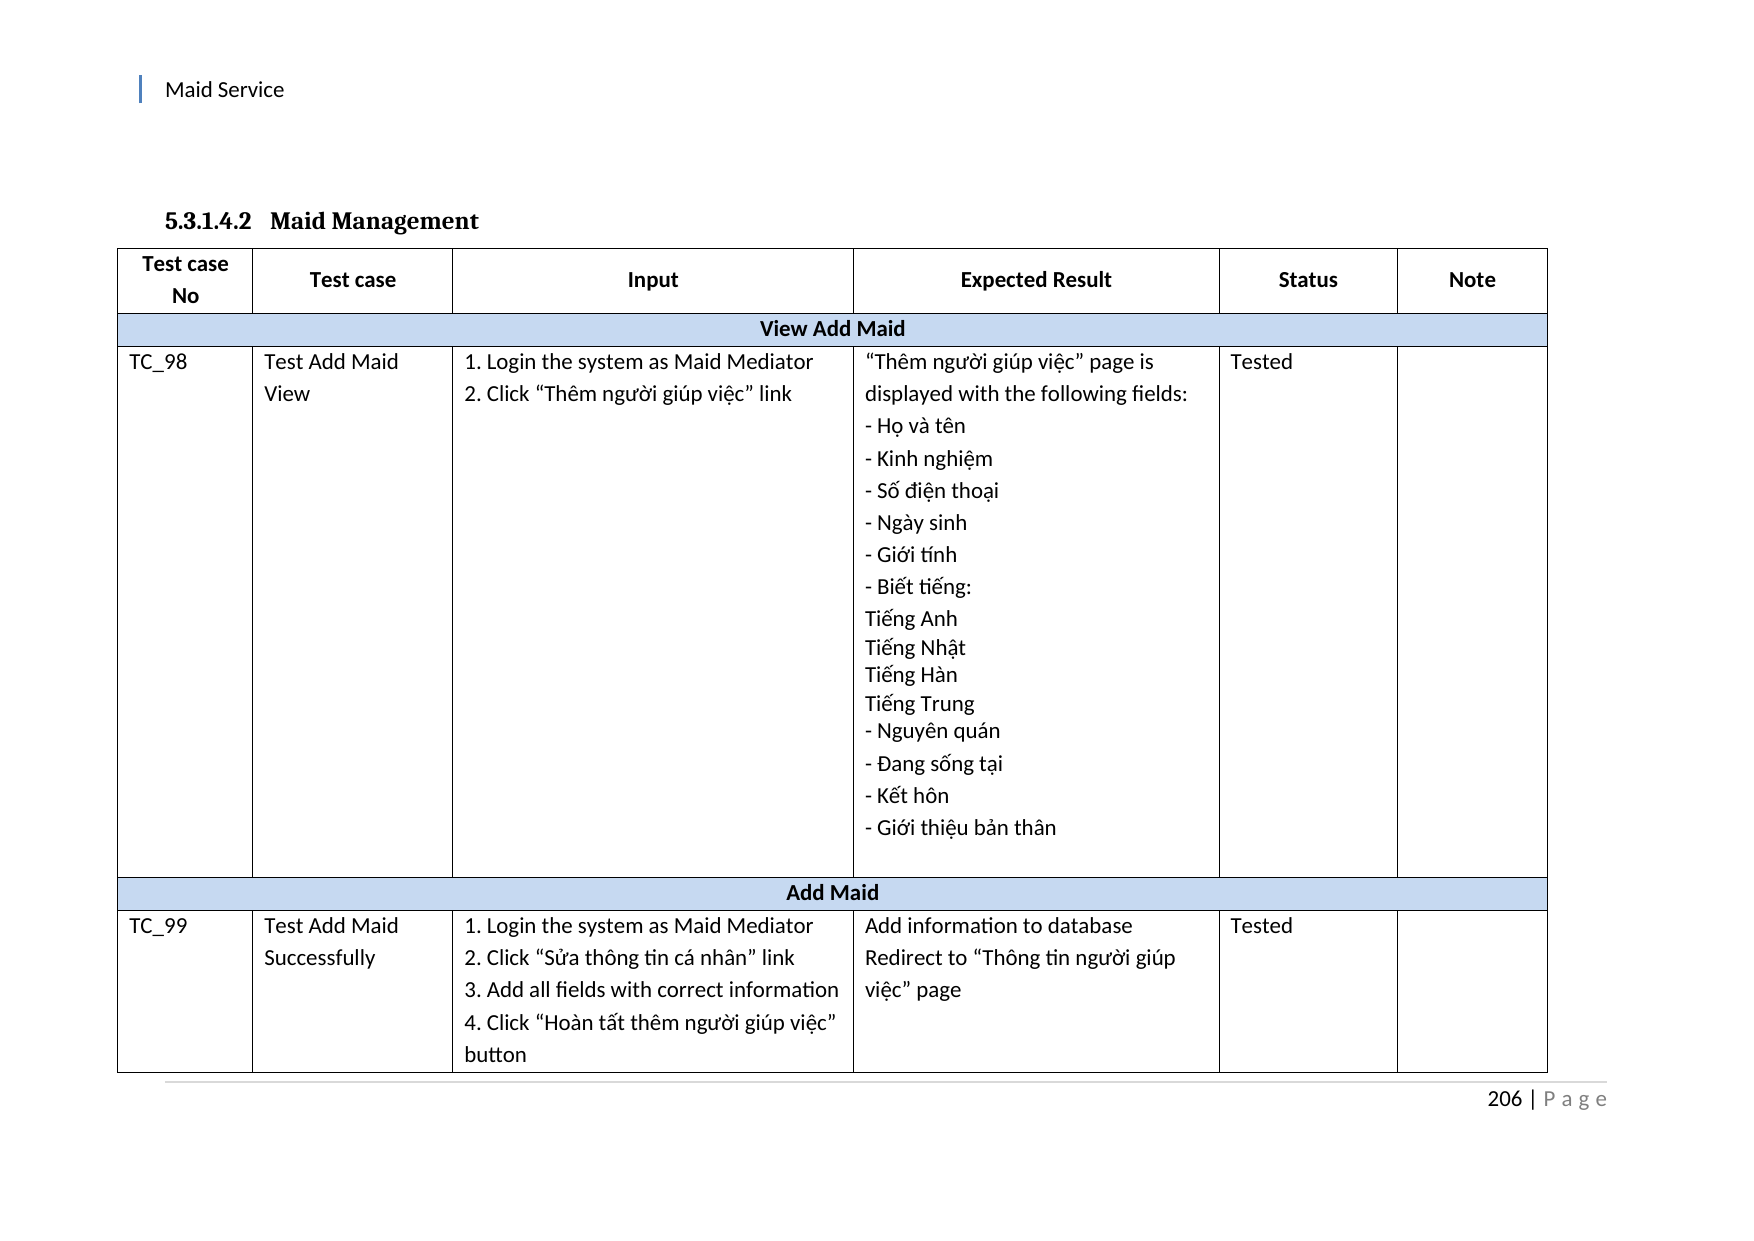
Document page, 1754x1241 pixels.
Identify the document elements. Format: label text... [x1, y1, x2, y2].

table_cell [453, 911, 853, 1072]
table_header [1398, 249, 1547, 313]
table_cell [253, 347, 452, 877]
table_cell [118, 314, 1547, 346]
subtitle Maid Management [165, 207, 1607, 236]
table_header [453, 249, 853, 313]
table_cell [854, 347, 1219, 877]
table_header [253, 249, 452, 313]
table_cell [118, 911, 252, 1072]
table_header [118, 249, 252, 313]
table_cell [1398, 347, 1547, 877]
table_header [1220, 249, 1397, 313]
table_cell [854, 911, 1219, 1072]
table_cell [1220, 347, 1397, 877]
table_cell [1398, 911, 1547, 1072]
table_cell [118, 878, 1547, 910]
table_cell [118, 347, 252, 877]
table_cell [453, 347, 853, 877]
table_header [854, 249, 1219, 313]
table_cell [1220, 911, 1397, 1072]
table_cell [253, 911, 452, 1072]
